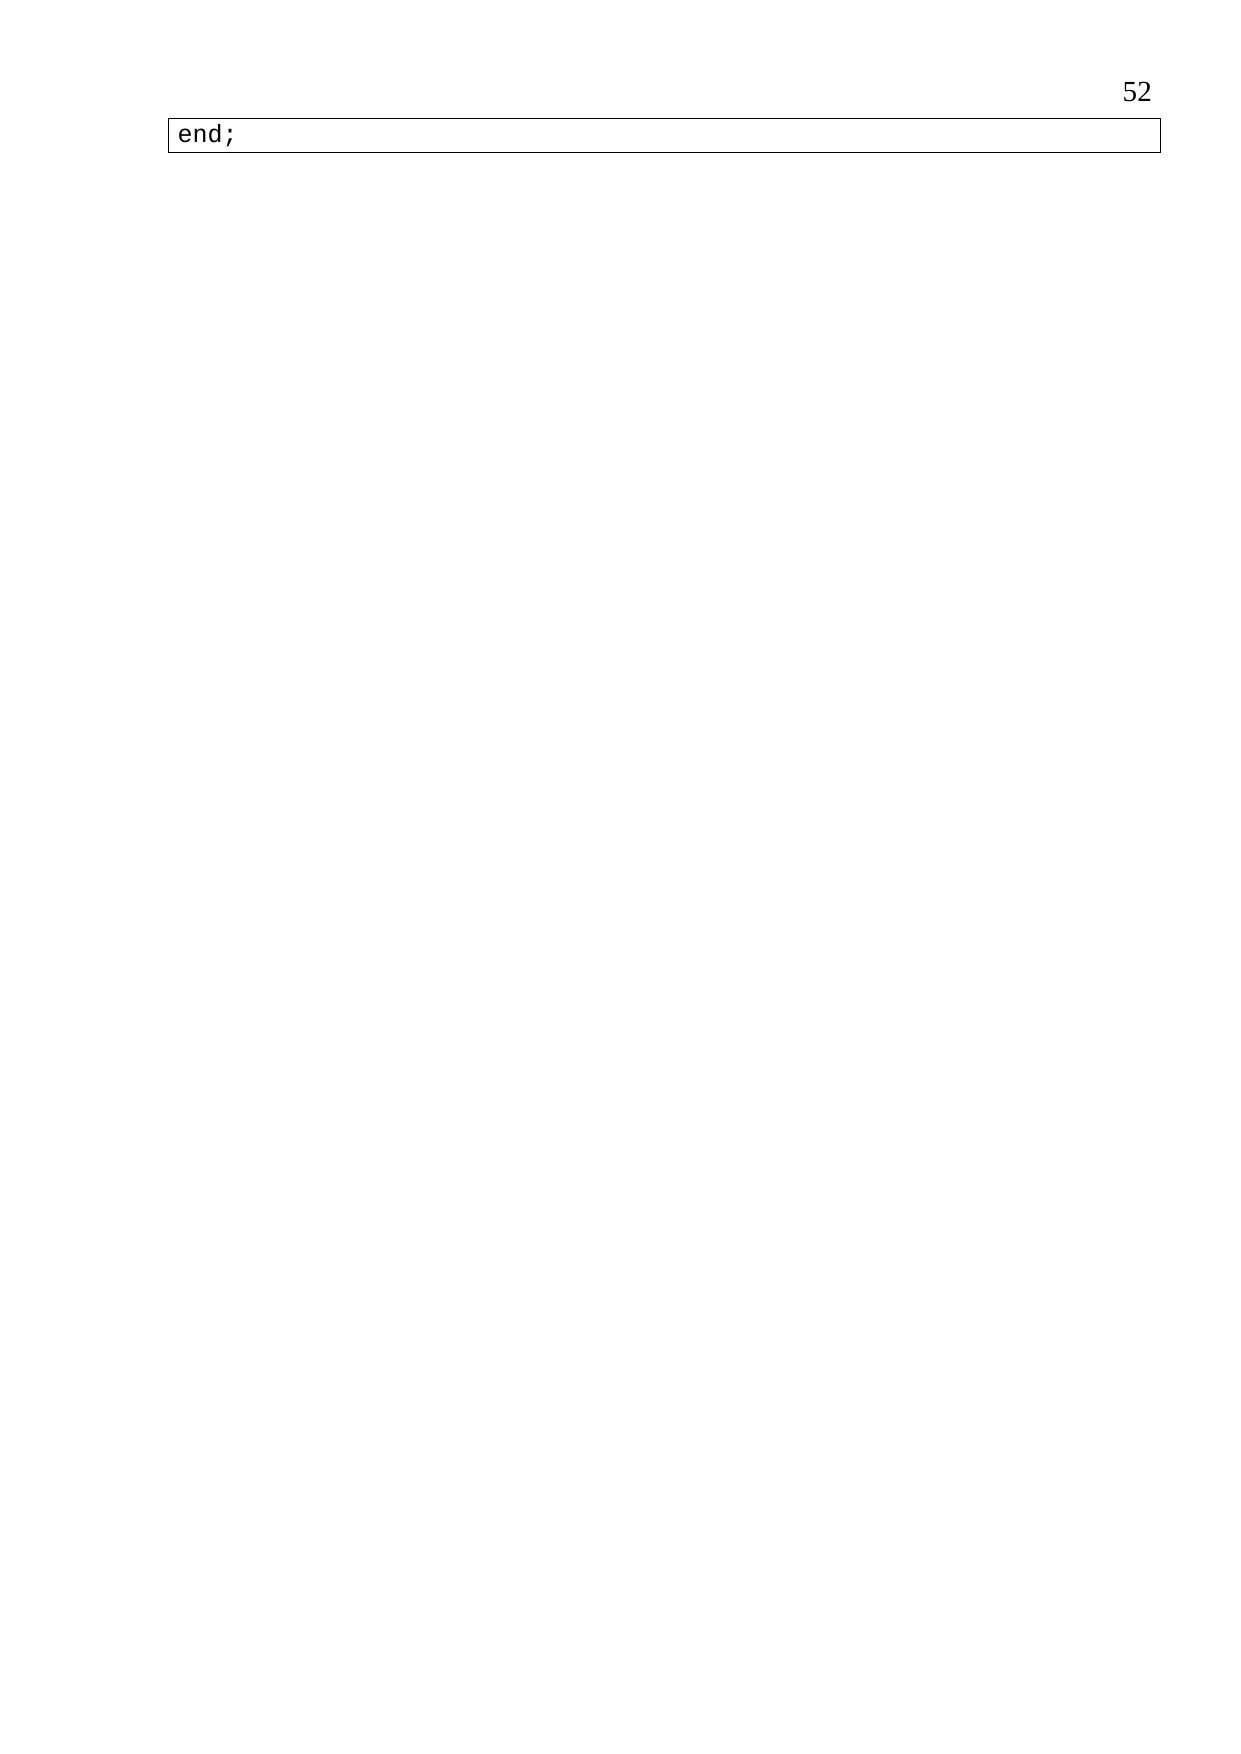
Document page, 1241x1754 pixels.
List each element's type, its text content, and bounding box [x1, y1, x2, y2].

text end; [169, 119, 1160, 152]
